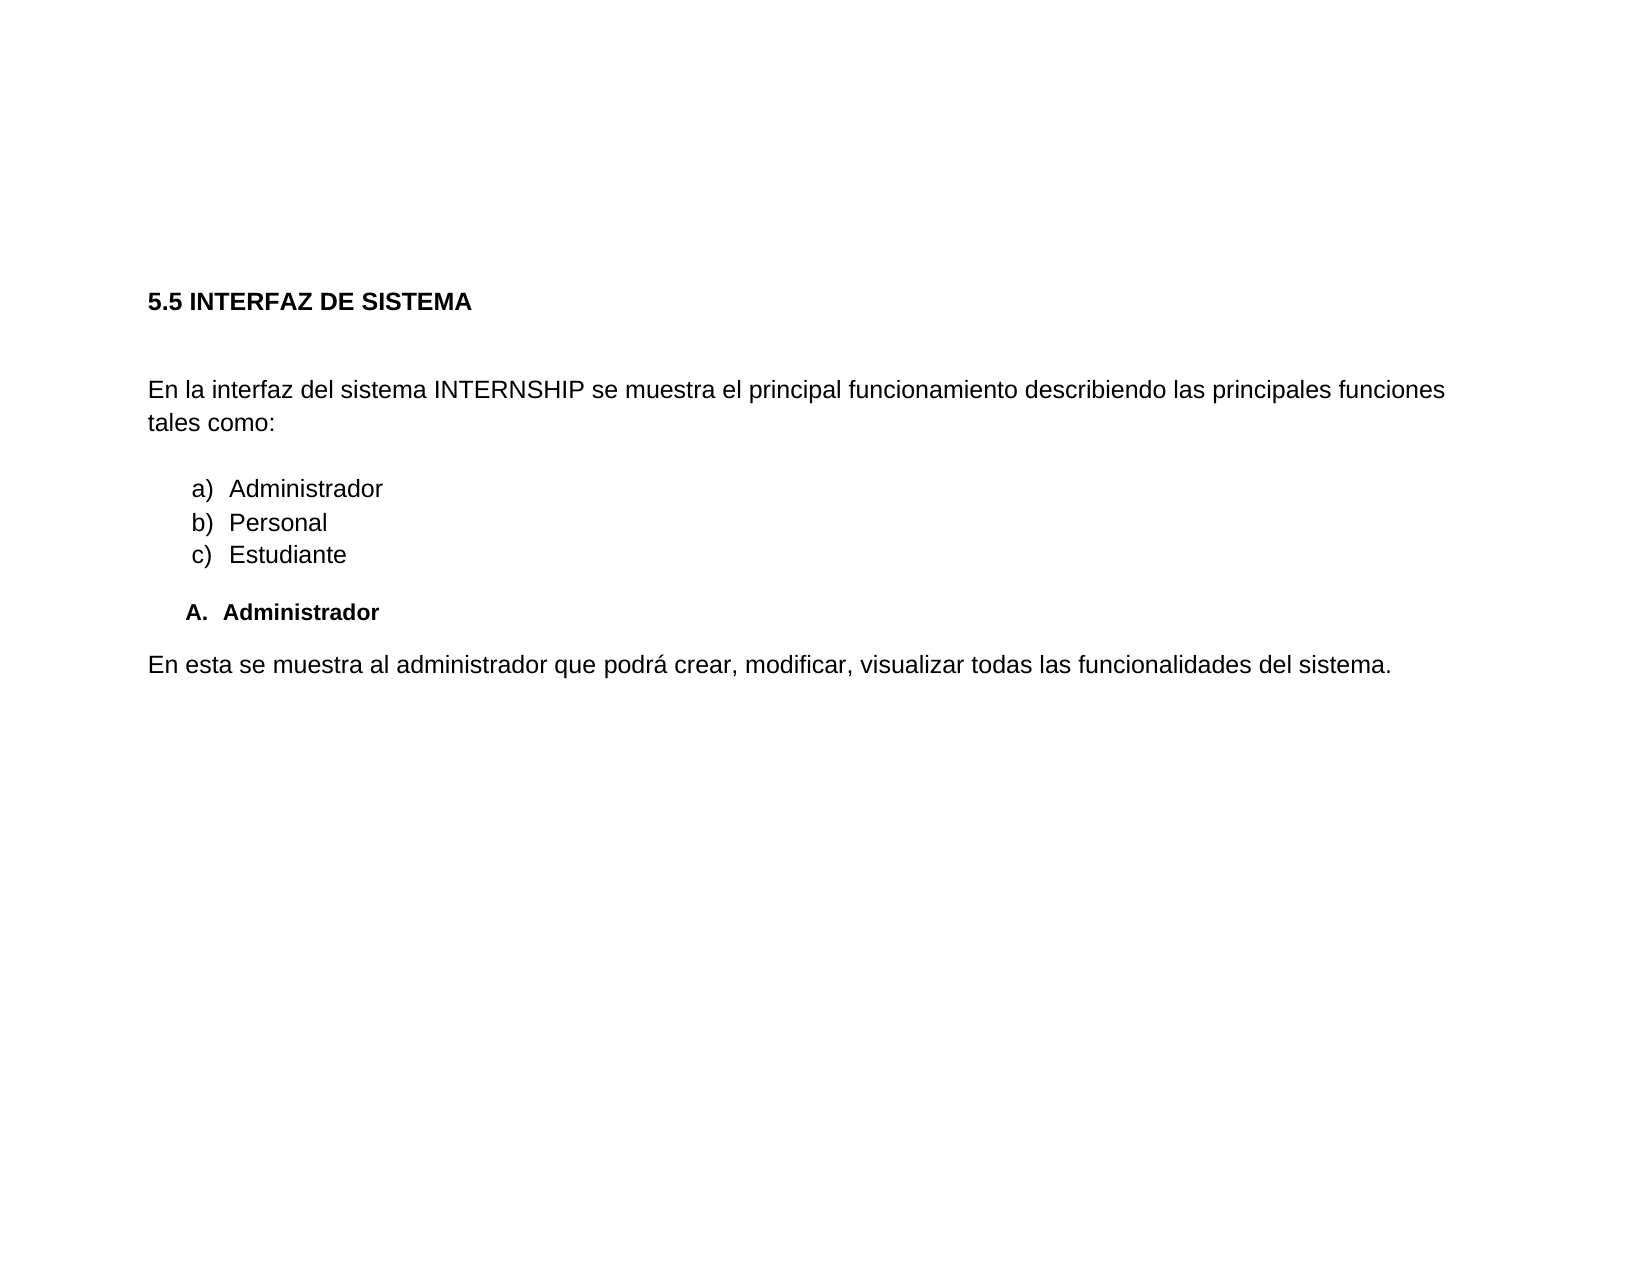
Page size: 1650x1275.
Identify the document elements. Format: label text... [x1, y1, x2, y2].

text En esta se muestra al administrador que podrá crear, modificar, visualizar todas las funcionalidades del sistema. [148, 651, 1502, 679]
text En la interfaz del sistema INTERNSHIP se muestra el principal funcionamiento describiendo las principales funciones tales como: [148, 375, 1502, 437]
list Estudiante [191, 541, 1502, 569]
list Personal [191, 507, 1502, 536]
list Administrador [191, 474, 1502, 503]
subtitle Administrador [185, 598, 1502, 625]
subtitle 5.5 INTERFAZ DE SISTEMA [148, 287, 1502, 316]
